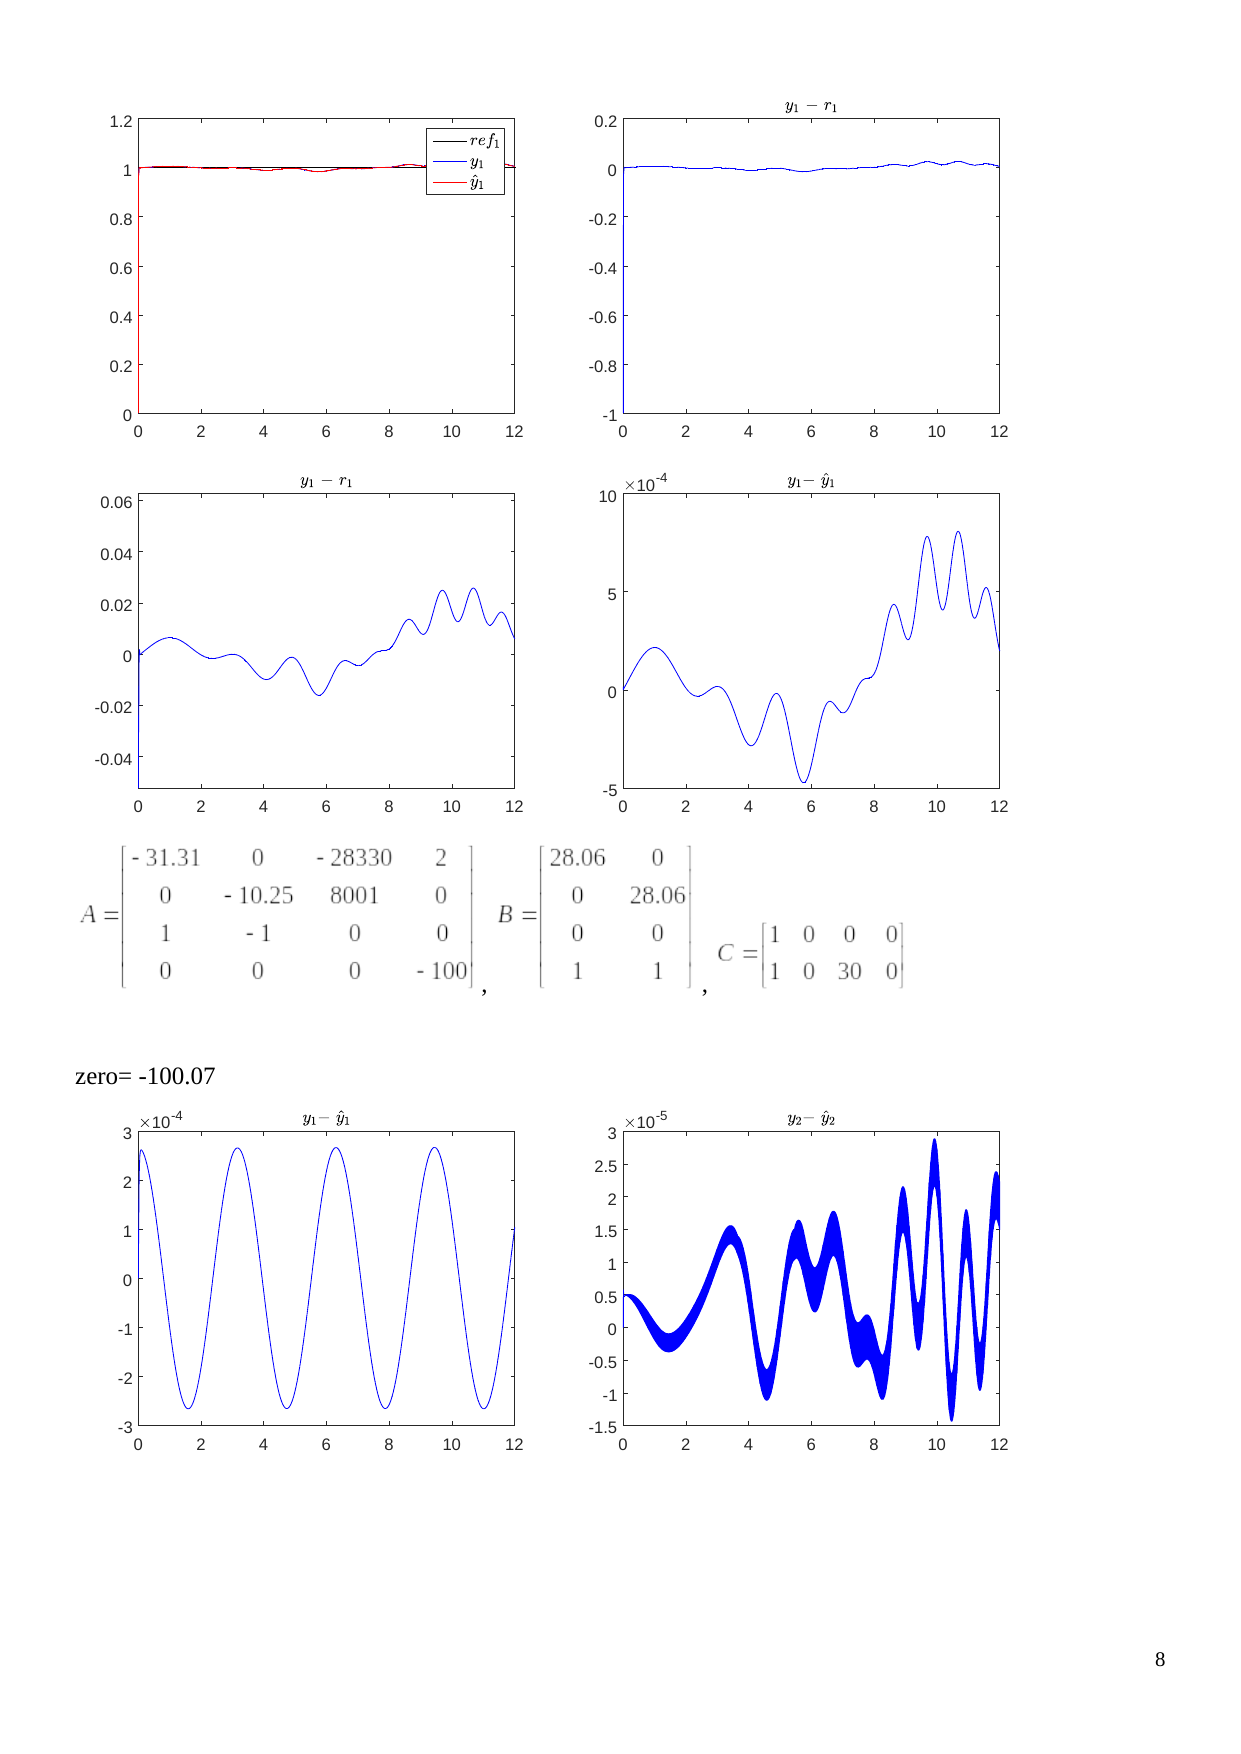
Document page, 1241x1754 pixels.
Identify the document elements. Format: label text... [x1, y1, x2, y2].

text , , [75, 842, 1165, 1029]
text zero= -100.07 [75, 1029, 1165, 1104]
